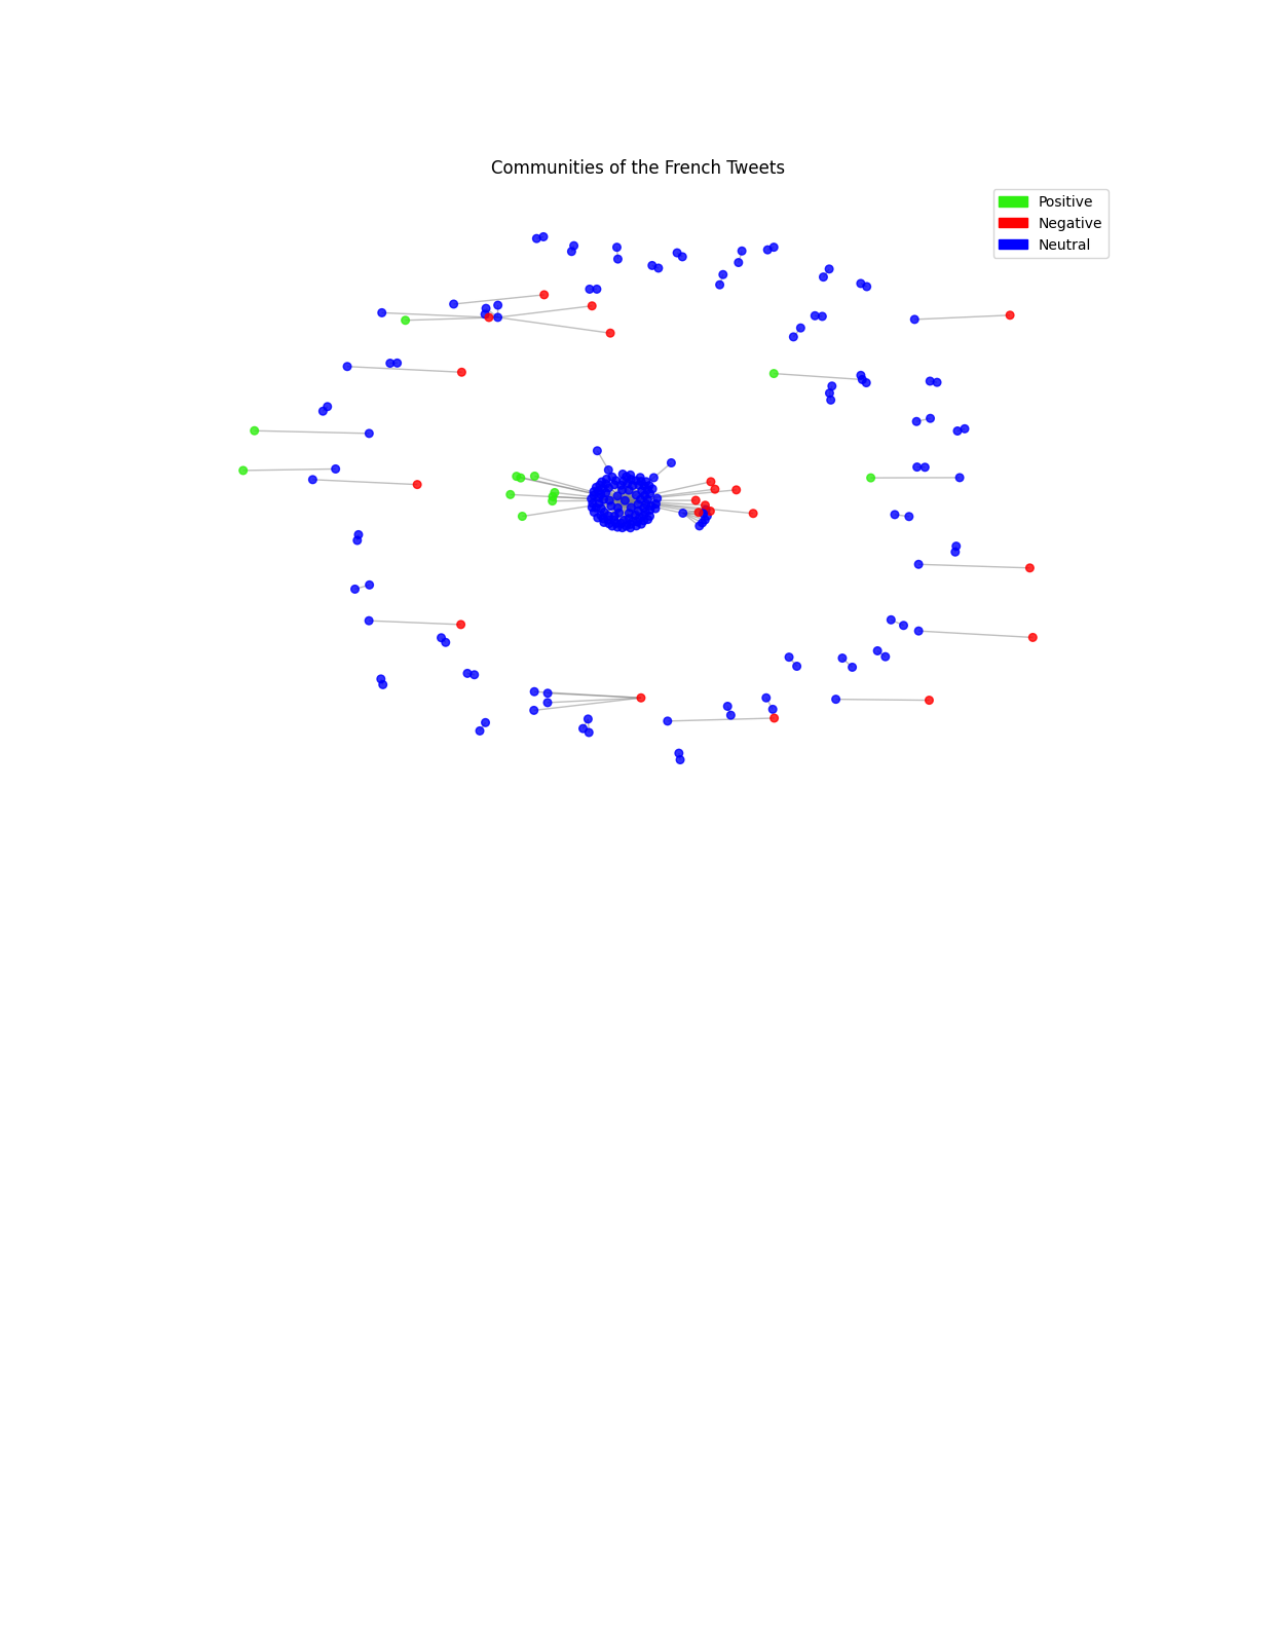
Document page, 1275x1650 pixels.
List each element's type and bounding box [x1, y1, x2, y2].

picture [150, 150, 1125, 825]
